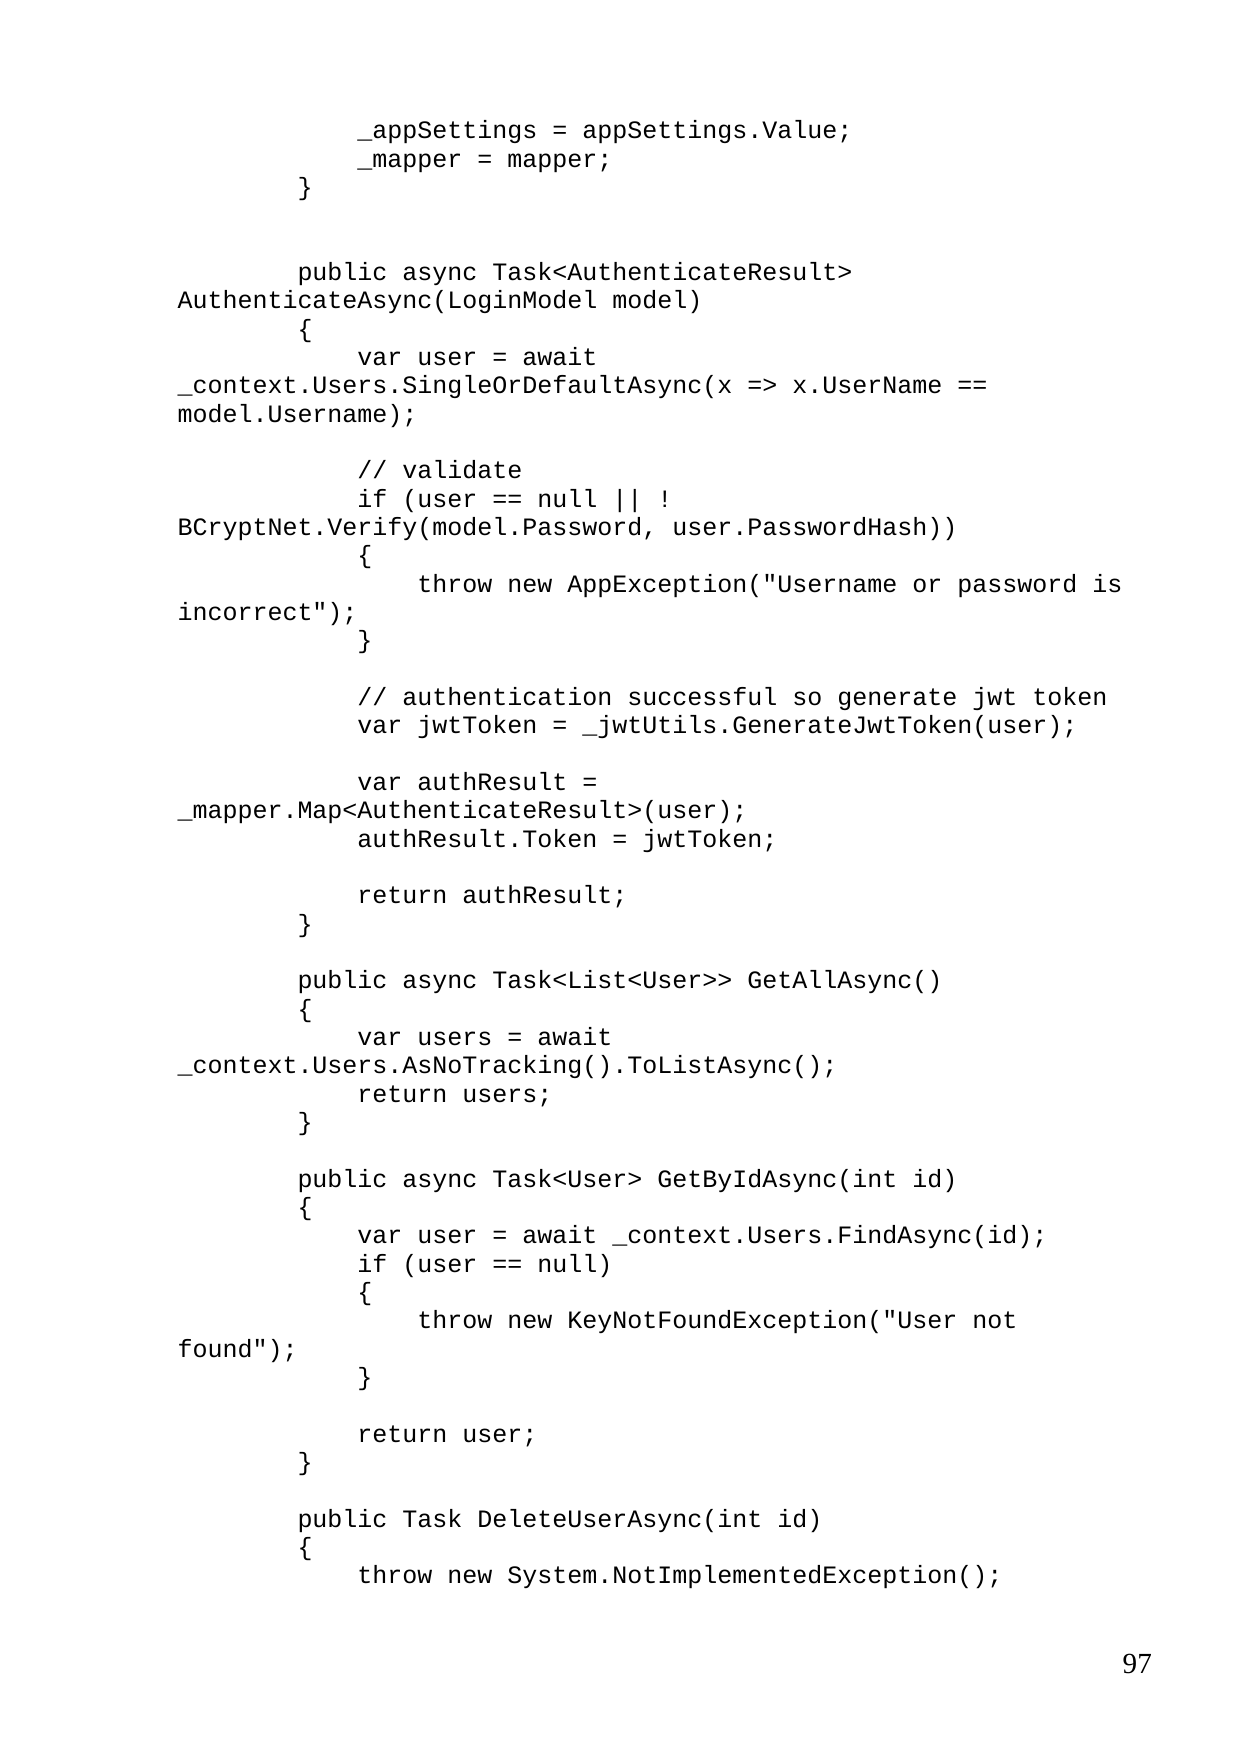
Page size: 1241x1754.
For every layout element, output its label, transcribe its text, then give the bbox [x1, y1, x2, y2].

text { [177, 1535, 1152, 1563]
text } [177, 911, 1152, 940]
text var user = await _context.Users.SingleOrDefaultAsync(x => x.UserName == model.Username); [177, 345, 1152, 430]
text var user = await _context.Users.FindAsync(id); [177, 1223, 1152, 1251]
text } [177, 1365, 1152, 1393]
text { [177, 543, 1152, 571]
text if (user == null) [177, 1251, 1152, 1280]
text } [177, 628, 1152, 656]
text return authResult; [177, 883, 1152, 911]
text { [177, 1280, 1152, 1308]
text var users = await _context.Users.AsNoTracking().ToListAsync(); [177, 1025, 1152, 1081]
text { [177, 1195, 1152, 1223]
text public async Task<AuthenticateResult> AuthenticateAsync(LoginModel model) [177, 260, 1152, 316]
text { [177, 316, 1152, 345]
text if (user == null || !BCryptNet.Verify(model.Password, user.PasswordHash)) [177, 486, 1152, 543]
text var authResult = _mapper.Map<AuthenticateResult>(user); [177, 770, 1152, 826]
text public async Task<User> GetByIdAsync(int id) [177, 1166, 1152, 1195]
text { [177, 996, 1152, 1025]
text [177, 1563, 1152, 1591]
text // authentication successful so generate jwt token [177, 685, 1152, 713]
text } [177, 1450, 1152, 1478]
text return user; [177, 1421, 1152, 1450]
text public Task DeleteUserAsync(int id) [177, 1506, 1152, 1535]
text } [177, 175, 1152, 203]
text return users; [177, 1081, 1152, 1110]
text _mapper = mapper; [177, 146, 1152, 175]
text _appSettings = appSettings.Value; [177, 118, 1152, 146]
text authResult.Token = jwtToken; [177, 826, 1152, 855]
text throw new KeyNotFoundException("User not found"); [177, 1308, 1152, 1365]
text var jwtToken = _jwtUtils.GenerateJwtToken(user); [177, 713, 1152, 741]
text public async Task<List<User>> GetAllAsync() [177, 968, 1152, 996]
text } [177, 1110, 1152, 1138]
text // validate [177, 458, 1152, 486]
text throw new AppException("Username or password is incorrect"); [177, 571, 1152, 628]
